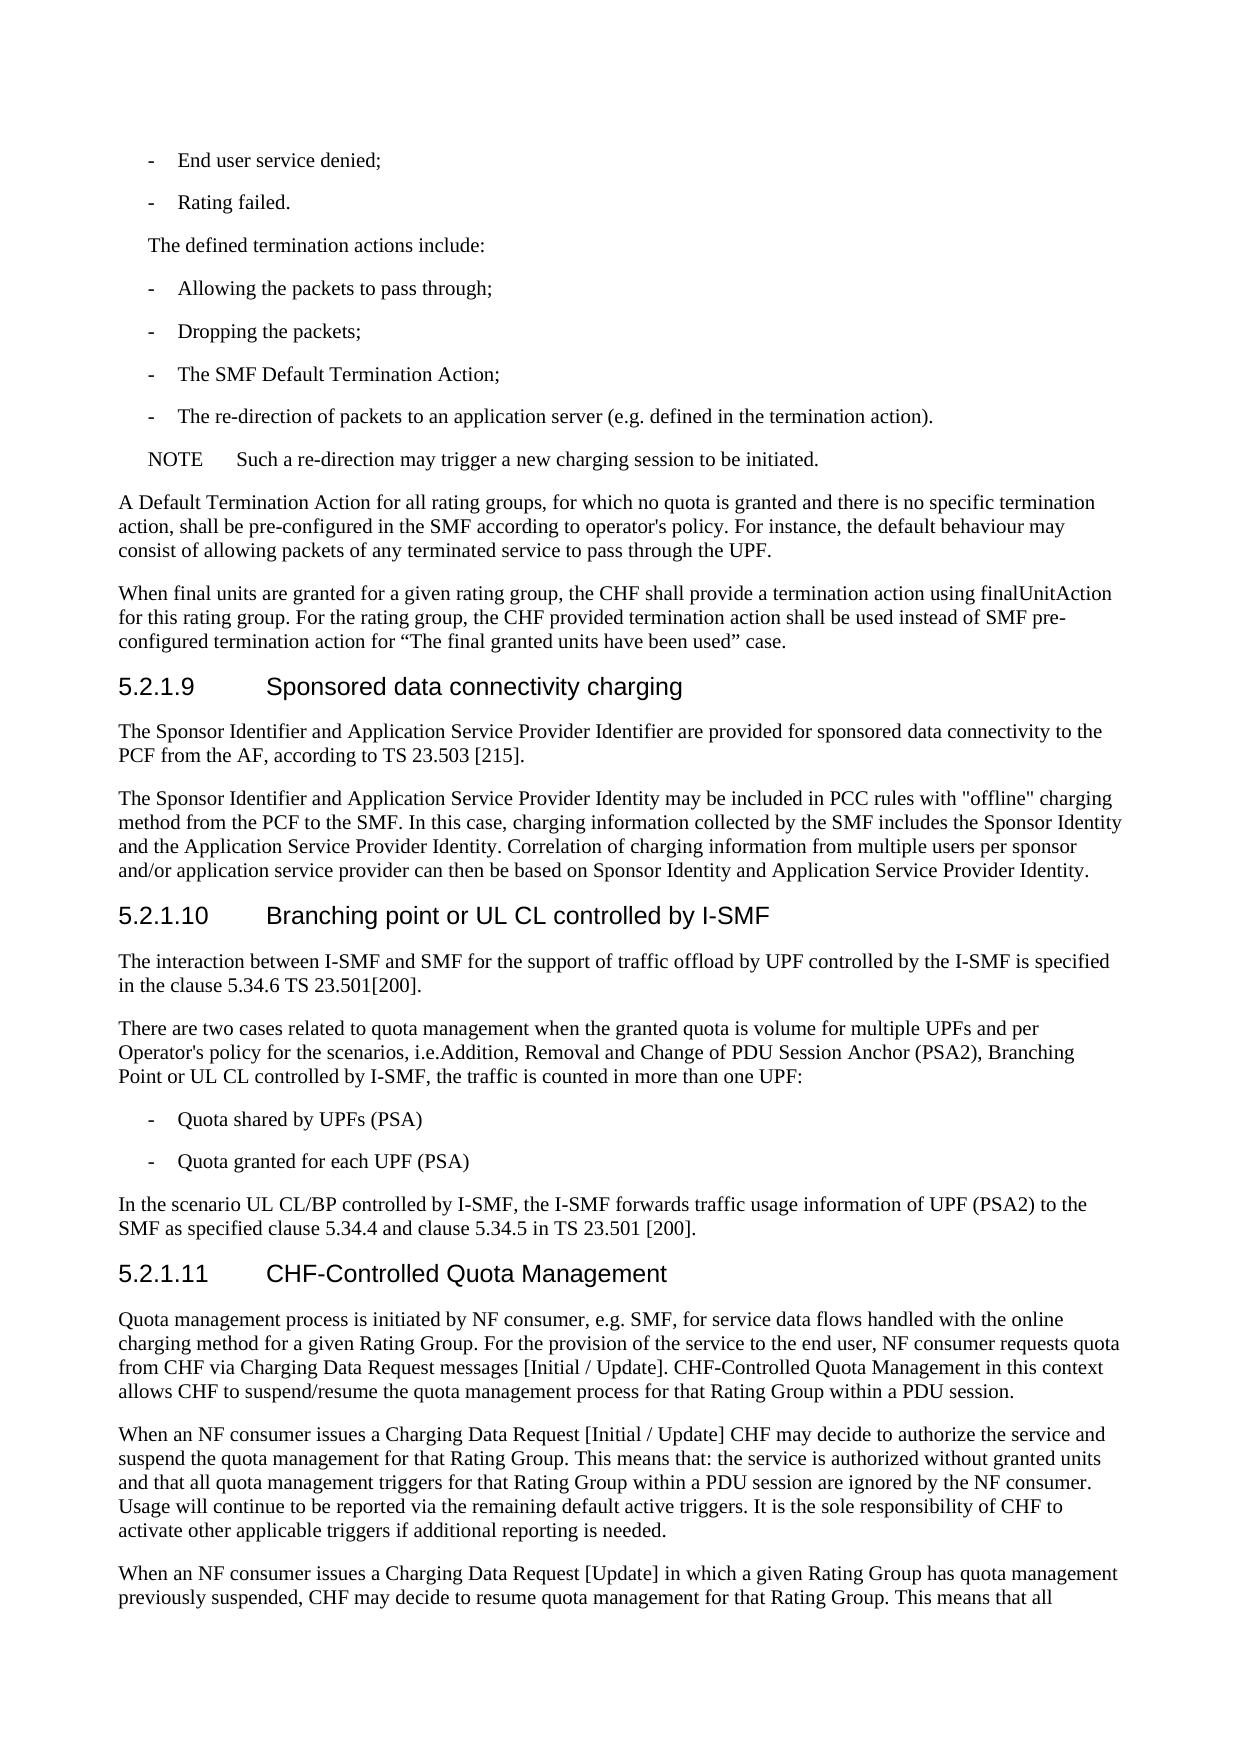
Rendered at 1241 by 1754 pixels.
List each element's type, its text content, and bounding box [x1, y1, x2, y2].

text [118, 1561, 1122, 1609]
text Quota management process is initiated by NF consumer, e.g. SMF, for service data flows handled with the online charging method for a given Rating Group. For the provision of the service to the end user, NF consumer requests quota from CHF via Charging Data Request messages [Initial / Update]. CHF-Controlled Quota Management in this context allows CHF to suspend/resume the quota management process for that Rating Group within a PDU session. [118, 1307, 1122, 1403]
text - The SMF Default Termination Action; [148, 362, 1122, 386]
subtitle 5.2.1.11 CHF-Controlled Quota Management [118, 1259, 1122, 1288]
text - The re-direction of packets to an application server (e.g. defined in the termination action). [148, 404, 1122, 428]
text - Allowing the packets to pass through; [148, 276, 1122, 300]
text - Rating failed. [148, 190, 1122, 214]
text - Quota shared by UPFs (PSA) [148, 1107, 1122, 1131]
text - Quota granted for each UPF (PSA) [148, 1149, 1122, 1173]
text NOTE Such a re-direction may trigger a new charging session to be initiated. [148, 447, 1122, 471]
text - Dropping the packets; [148, 319, 1122, 343]
text - End user service denied; [148, 147, 1122, 172]
text There are two cases related to quota management when the granted quota is volume for multiple UPFs and per Operator's policy for the scenarios, i.e.Addition, Removal and Change of PDU Session Anchor (PSA2), Branching Point or UL CL controlled by I-SMF, the traffic is counted in more than one UPF: [118, 1016, 1122, 1088]
text The interaction between I-SMF and SMF for the support of traffic offload by UPF controlled by the I-SMF is specified in the clause 5.34.6 TS 23.501[200]. [118, 949, 1122, 997]
text A Default Termination Action for all rating groups, for which no quota is granted and there is no specific termination action, shall be pre-configured in the SMF according to operator's policy. For instance, the default behaviour may consist of allowing packets of any terminated service to pass through the UPF. [118, 490, 1122, 562]
text When an NF consumer issues a Charging Data Request [Initial / Update] CHF may decide to authorize the service and suspend the quota management for that Rating Group. This means that: the service is authorized without granted units and that all quota management triggers for that Rating Group within a PDU session are ignored by the NF consumer. Usage will continue to be reported via the remaining default active triggers. It is the sole responsibility of CHF to activate other applicable triggers if additional reporting is needed. [118, 1422, 1122, 1542]
text In the scenario UL CL/BP controlled by I-SMF, the I-SMF forwards traffic usage information of UPF (PSA2) to the SMF as specified clause 5.34.4 and clause 5.34.5 in TS 23.501 [200]. [118, 1192, 1122, 1240]
subtitle 5.2.1.10 Branching point or UL CL controlled by I-SMF [118, 901, 1122, 930]
text The Sponsor Identifier and Application Service Provider Identifier are provided for sponsored data connectivity to the PCF from the AF, according to TS 23.503 [215]. [118, 719, 1122, 767]
text When final units are granted for a given rating group, the CHF shall provide a termination action using finalUnitAction for this rating group. For the rating group, the CHF provided termination action shall be used instead of SMF pre-configured termination action for “The final granted units have been used” case. [118, 581, 1122, 653]
subtitle 5.2.1.9 Sponsored data connectivity charging [118, 672, 1122, 701]
text The Sponsor Identifier and Application Service Provider Identity may be included in PCC rules with "offline" charging method from the PCF to the SMF. In this case, charging information collected by the SMF includes the Sponsor Identity and the Application Service Provider Identity. Correlation of charging information from multiple users per sponsor and/or application service provider can then be based on Sponsor Identity and Application Service Provider Identity. [118, 786, 1122, 882]
text The defined termination actions include: [148, 233, 1122, 257]
